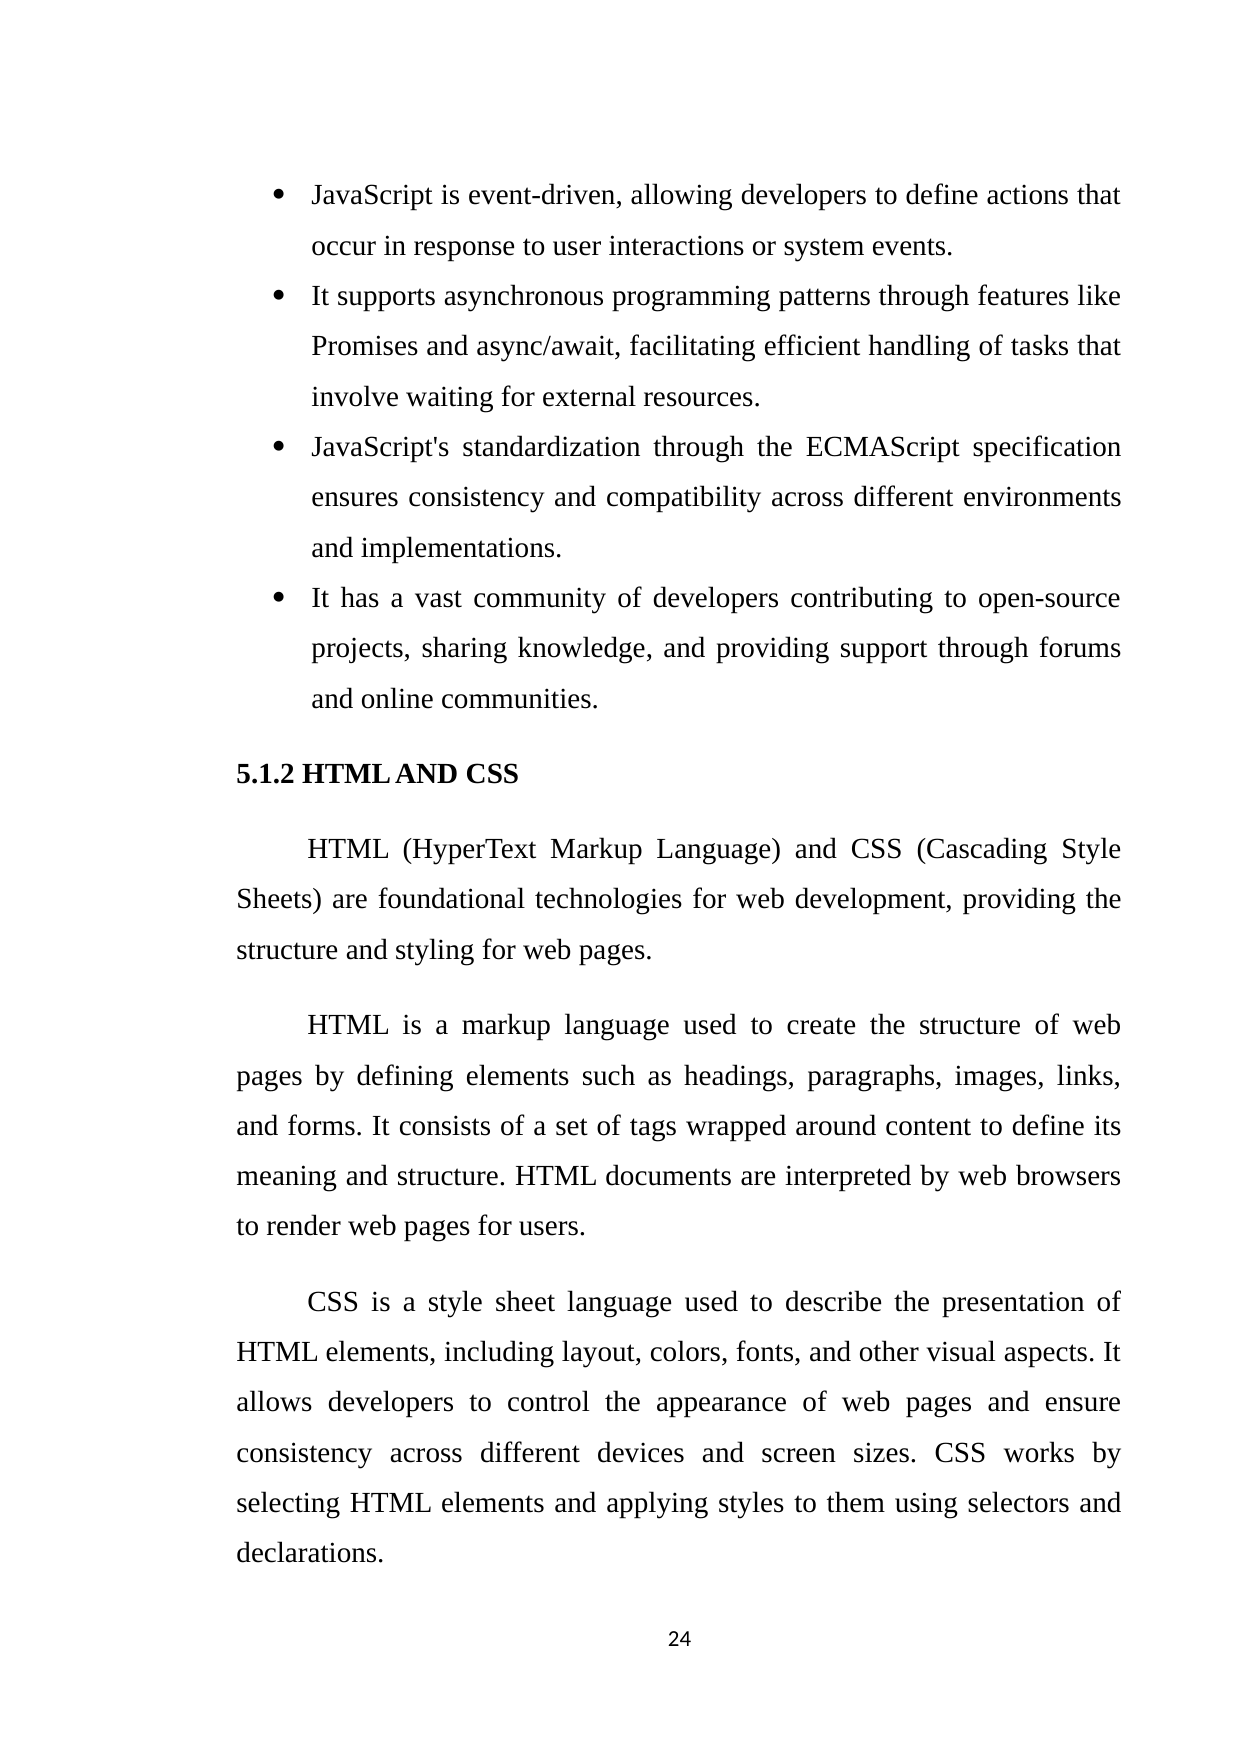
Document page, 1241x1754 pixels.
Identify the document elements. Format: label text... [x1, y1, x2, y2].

list JavaScript is event-driven, allowing developers to define actions that occur in response to user interactions or system events. [274, 177, 1122, 261]
text CSS is a style sheet language used to describe the presentation of HTML elements, including layout, colors, fonts, and other visual aspects. It allows developers to control the appearance of web pages and ensure consistency across different devices and screen sizes. CSS works by selecting HTML elements and applying styles to them using selectors and declarations. [236, 1284, 1122, 1569]
list JavaScript's standardization through the ECMAScript specification ensures consistency and compatibility across different environments and implementations. [274, 429, 1122, 563]
text HTML (HyperText Markup Language) and CSS (Cascading Style Sheets) are foundational technologies for web development, providing the structure and styling for web pages. [236, 831, 1122, 966]
text 5.1.2 HTML AND CSS [236, 756, 1122, 789]
list It supports asynchronous programming patterns through features like Promises and async/await, facilitating efficient handling of tasks that involve waiting for external resources. [274, 278, 1122, 412]
list It has a vast community of developers contributing to open-source projects, sharing knowledge, and providing support through forums and online communities. [274, 580, 1122, 714]
text HTML is a markup language used to create the structure of web pages by defining elements such as headings, paragraphs, images, links, and forms. It consists of a set of tags wrapped around content to define its meaning and structure. HTML documents are interpreted by web browsers to render web pages for users. [236, 1007, 1122, 1242]
